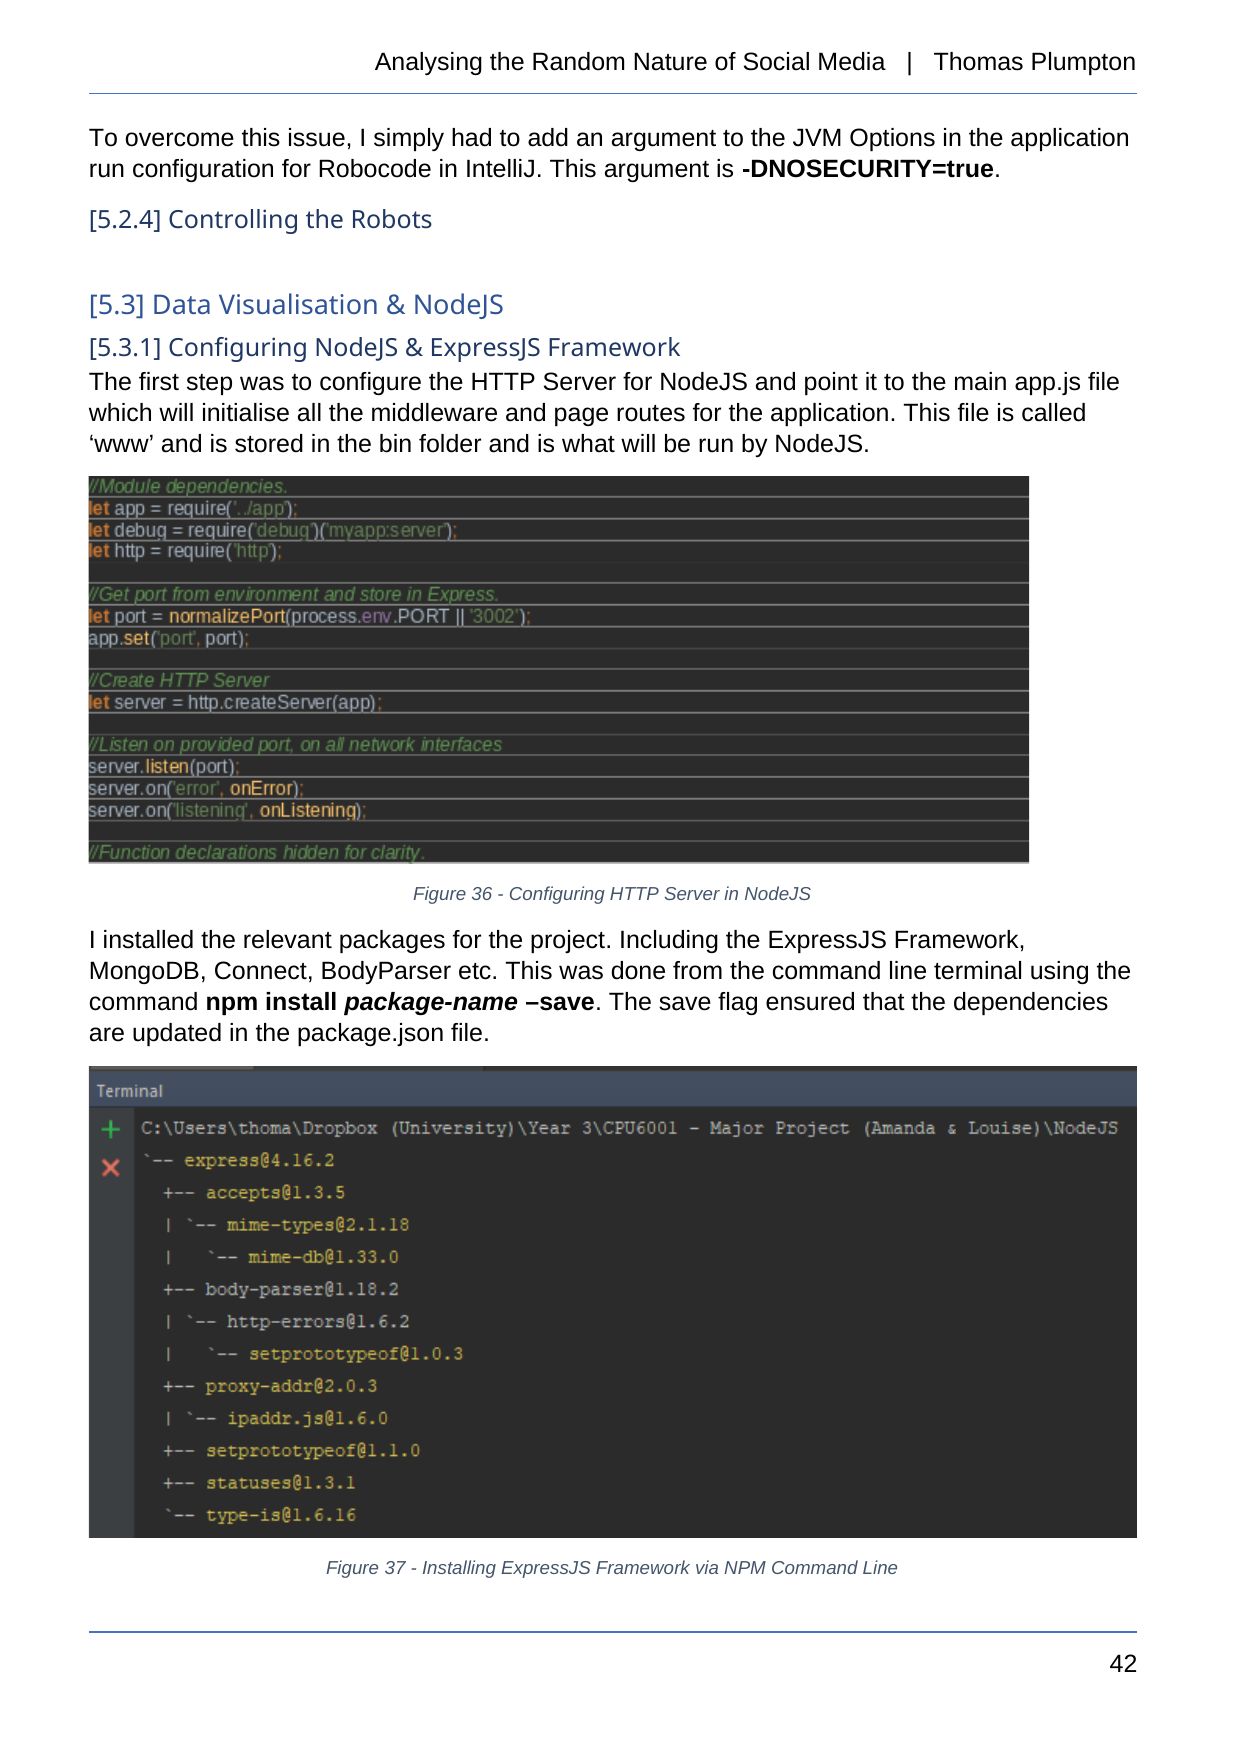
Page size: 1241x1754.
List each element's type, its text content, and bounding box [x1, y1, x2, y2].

subtitle [5.2.4] Controlling the Robots [89, 201, 1137, 235]
picture [88, 1066, 1137, 1538]
text Figure 36 - Configuring HTTP Server in NodeJS [89, 883, 1137, 904]
text Figure 37 - Installing ExpressJS Framework via NPM Command Line [89, 1557, 1137, 1578]
text I installed the relevant packages for the project. Including the ExpressJS Framework, MongoDB, Connect, BodyParser etc. This was done from the command line terminal using the command npm install package-name –save. The save flag ensured that the dependencies are updated in the package.json file. [89, 925, 1137, 1047]
subtitle [5.3] Data Visualisation & NodeJS [89, 286, 1137, 323]
text The first step was to configure the HTTP Server for NodeJS and point it to the main app.js file which will initialise all the middleware and page routes for the application. This file is called ‘www’ and is stored in the bin folder and is what will be run by NodeJS. [89, 366, 1137, 457]
subtitle [5.3.1] Configuring NodeJS & ExpressJS Framework [89, 330, 1137, 364]
text To overcome this issue, I simply had to add an argument to the JVM Options in the application run configuration for Robocode in IntelliJ. This argument is -DNOSECURITY=true. [89, 122, 1137, 182]
